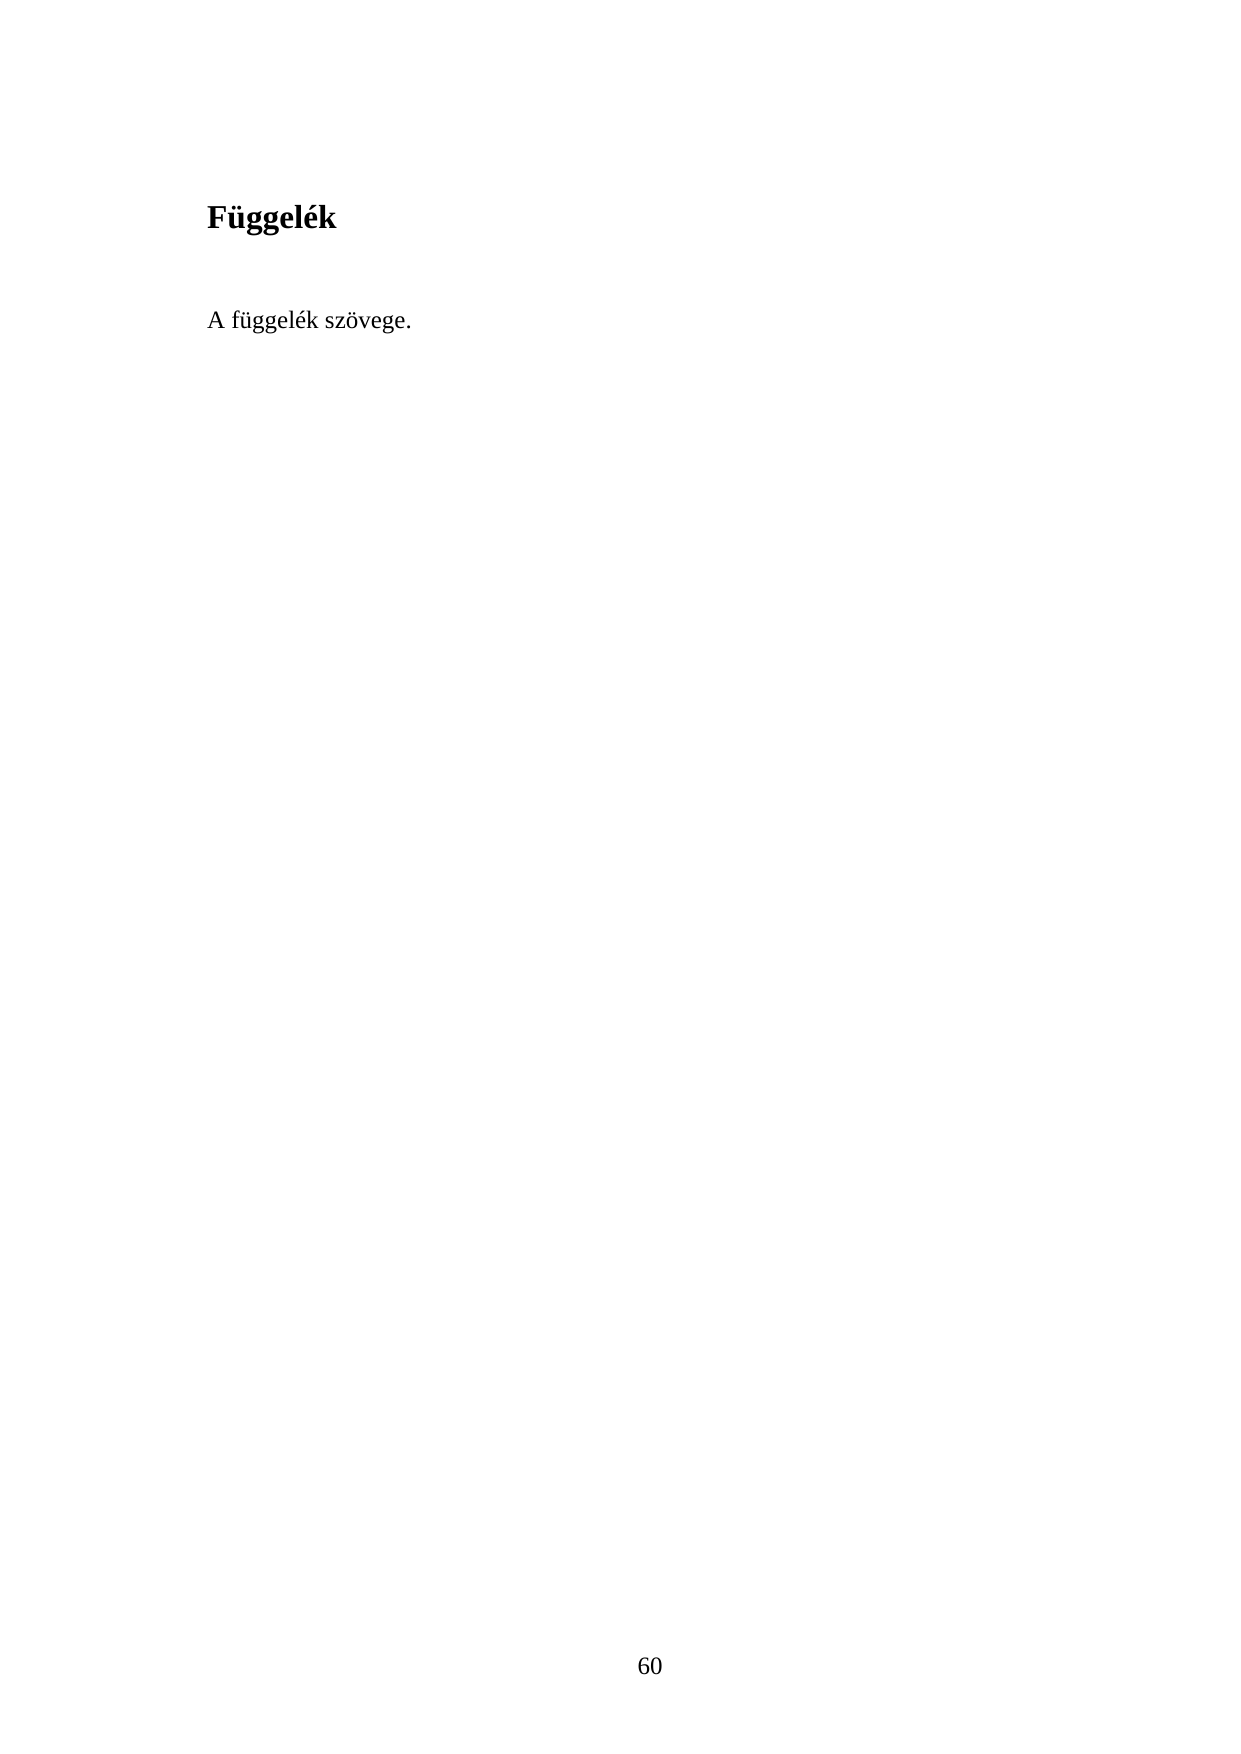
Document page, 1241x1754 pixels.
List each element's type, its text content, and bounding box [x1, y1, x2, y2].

subtitle Függelék [207, 198, 1092, 236]
text A függelék szövege. [207, 305, 1092, 334]
